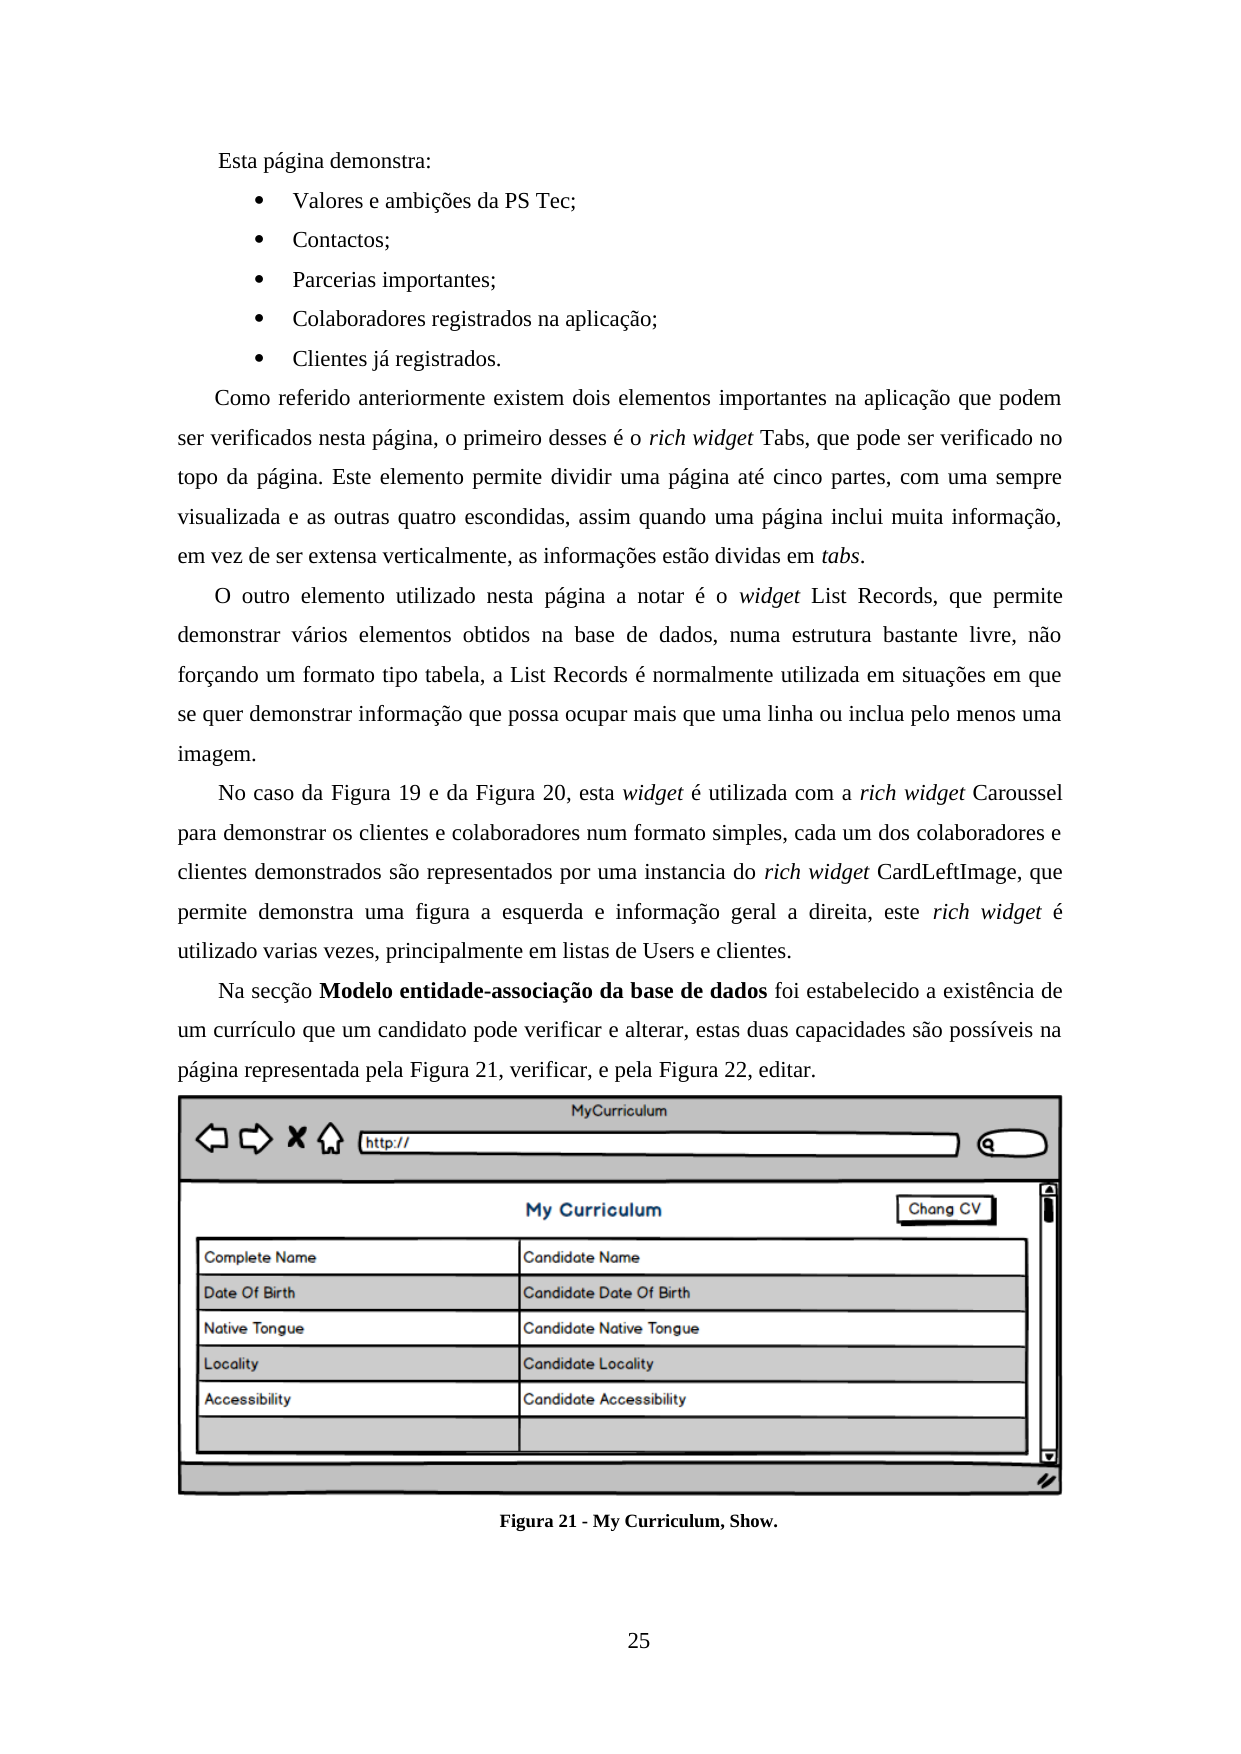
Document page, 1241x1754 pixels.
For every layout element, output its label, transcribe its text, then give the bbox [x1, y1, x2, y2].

list Colaboradores registrados na aplicação; [255, 306, 1063, 332]
list Parcerias importantes; [255, 266, 1063, 292]
list Clientes já registrados. [255, 345, 1063, 371]
list Valores e ambições da PS Tec; [255, 187, 1063, 213]
text Figura 21 - My Curriculum, Show. [177, 1510, 1063, 1531]
text Como referido anteriormente existem dois elementos importantes na aplicação que podem ser verificados nesta página, o primeiro desses é o rich widget Tabs, que pode ser verificado no topo da página. Este elemento permite dividir uma página até cinco partes, com uma sempre visualizada e as outras quatro escondidas, assim quando uma página inclui muita informação, em vez de ser extensa verticalmente, as informações estão dividas em tabs. [177, 384, 1063, 569]
list Contactos; [255, 227, 1063, 253]
text Na secção Modelo entidade-associação da base de dados foi estabelecido a existência de um currículo que um candidato pode verificar e alterar, estas duas capacidades são possíveis na página representada pela Figura 21, verificar, e pela Figura 22, editar. [177, 977, 1063, 1082]
picture [177, 1095, 1063, 1497]
text O outro elemento utilizado nesta página a notar é o widget List Records, que permite demonstrar vários elementos obtidos na base de dados, numa estrutura bastante livre, não forçando um formato tipo tabela, a List Records é normalmente utilizada em situações em que se quer demonstrar informação que possa ocupar mais que uma linha ou inclua pelo menos uma imagem. [177, 582, 1063, 766]
text No caso da Figura 19 e da Figura 20, esta widget é utilizada com a rich widget Caroussel para demonstrar os clientes e colaboradores num formato simples, cada um dos colaboradores e clientes demonstrados são representados por uma instancia do rich widget CardLeftImage, que permite demonstra uma figura a esquerda e informação geral a direita, este rich widget é utilizado varias vezes, principalmente em listas de Users e clientes. [177, 779, 1063, 963]
text Esta página demonstra: [177, 148, 1063, 174]
